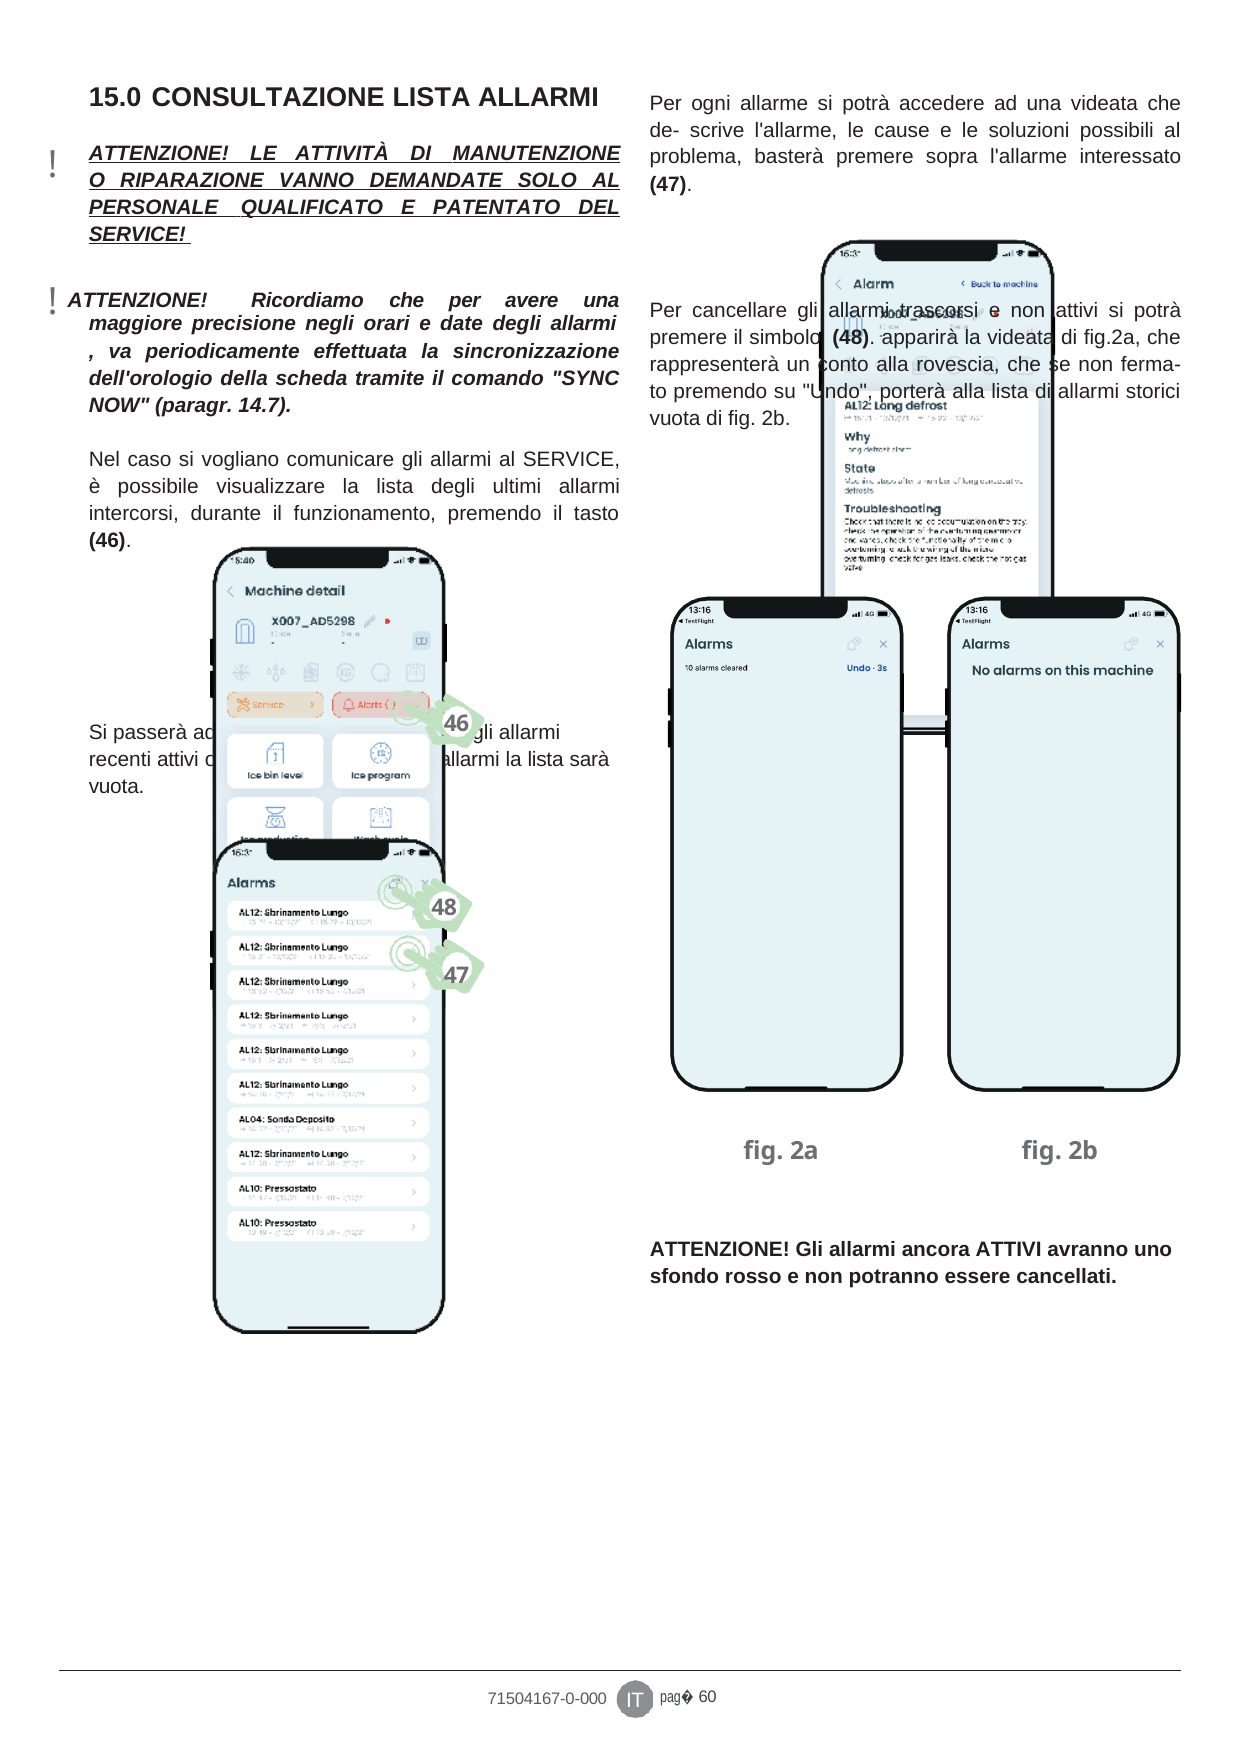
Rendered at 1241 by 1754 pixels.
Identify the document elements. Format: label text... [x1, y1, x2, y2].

picture [667, 429, 1182, 1092]
text fig. 2a fig. 2b [743, 1133, 1203, 1167]
text Si passerà ad una videata che elencherà gli allarmi recenti attivi o cessati. Se non ci sono allarmi la lista sarà vuota. [88, 720, 210, 798]
text Si passerà ad una videata che elencherà gli allarmi recenti attivi o cessati. Se non ci sono allarmi la lista sarà vuota. [447, 720, 623, 798]
subtitle ! ATTENZIONE! Ricordiamo che per avere una maggiore precisione negli orari e date degli allarmi [47, 271, 620, 335]
text Per ogni allarme si potrà accedere ad una videata che de- scrive l'allarme, le cause e le soluzioni possibili al problema, basterà premere sopra l'allarme interessato (47). [649, 90, 1181, 195]
picture [818, 239, 1055, 297]
subtitle ATTENZIONE! LE ATTIVITÀ DI MANUTENZIONE O RIPARAZIONE VANNO DEMANDATE SOLO AL PERSONALE QUALIFICATO E PATENTATO DEL SERVICE! [88, 141, 620, 162]
subtitle ATTENZIONE! Gli allarmi ancora ATTIVI avranno uno sfondo rosso e non potranno essere cancellati. [649, 1236, 1203, 1287]
picture [616, 1680, 653, 1718]
picture [210, 546, 472, 1334]
subtitle , va periodicamente effettuata la sincronizzazione dell'orologio della scheda tramite il comando "SYNC NOW" (paragr. 14.7). [88, 339, 620, 417]
subtitle ATTENZIONE! LE ATTIVITÀ DI MANUTENZIONE O RIPARAZIONE VANNO DEMANDATE SOLO AL PERSONALE QUALIFICATO E PATENTATO DEL SERVICE! [88, 190, 620, 216]
subtitle ATTENZIONE! LE ATTIVITÀ DI MANUTENZIONE O RIPARAZIONE VANNO DEMANDATE SOLO AL PERSONALE QUALIFICATO E PATENTATO DEL SERVICE! [88, 163, 620, 189]
text Nel caso si vogliano comunicare gli allarmi al SERVICE, è possibile visualizzare la lista degli ultimi allarmi intercorsi, durante il funzionamento, premendo il tasto (46). [88, 447, 620, 552]
text Per cancellare gli allarmi trascorsi e non attivi si potrà premere il simbolo (48). apparirà la videata di fig.2a, che rappresenterà un conto alla rovescia, che se non ferma- to premendo su "Undo", porterà alla lista di allarmi storici vuota di fig. 2b. [649, 297, 1181, 429]
text 15.0 CONSULTAZIONE LISTA ALLARMI [88, 81, 620, 112]
subtitle ATTENZIONE! LE ATTIVITÀ DI MANUTENZIONE O RIPARAZIONE VANNO DEMANDATE SOLO AL PERSONALE QUALIFICATO E PATENTATO DEL SERVICE! [88, 217, 620, 246]
